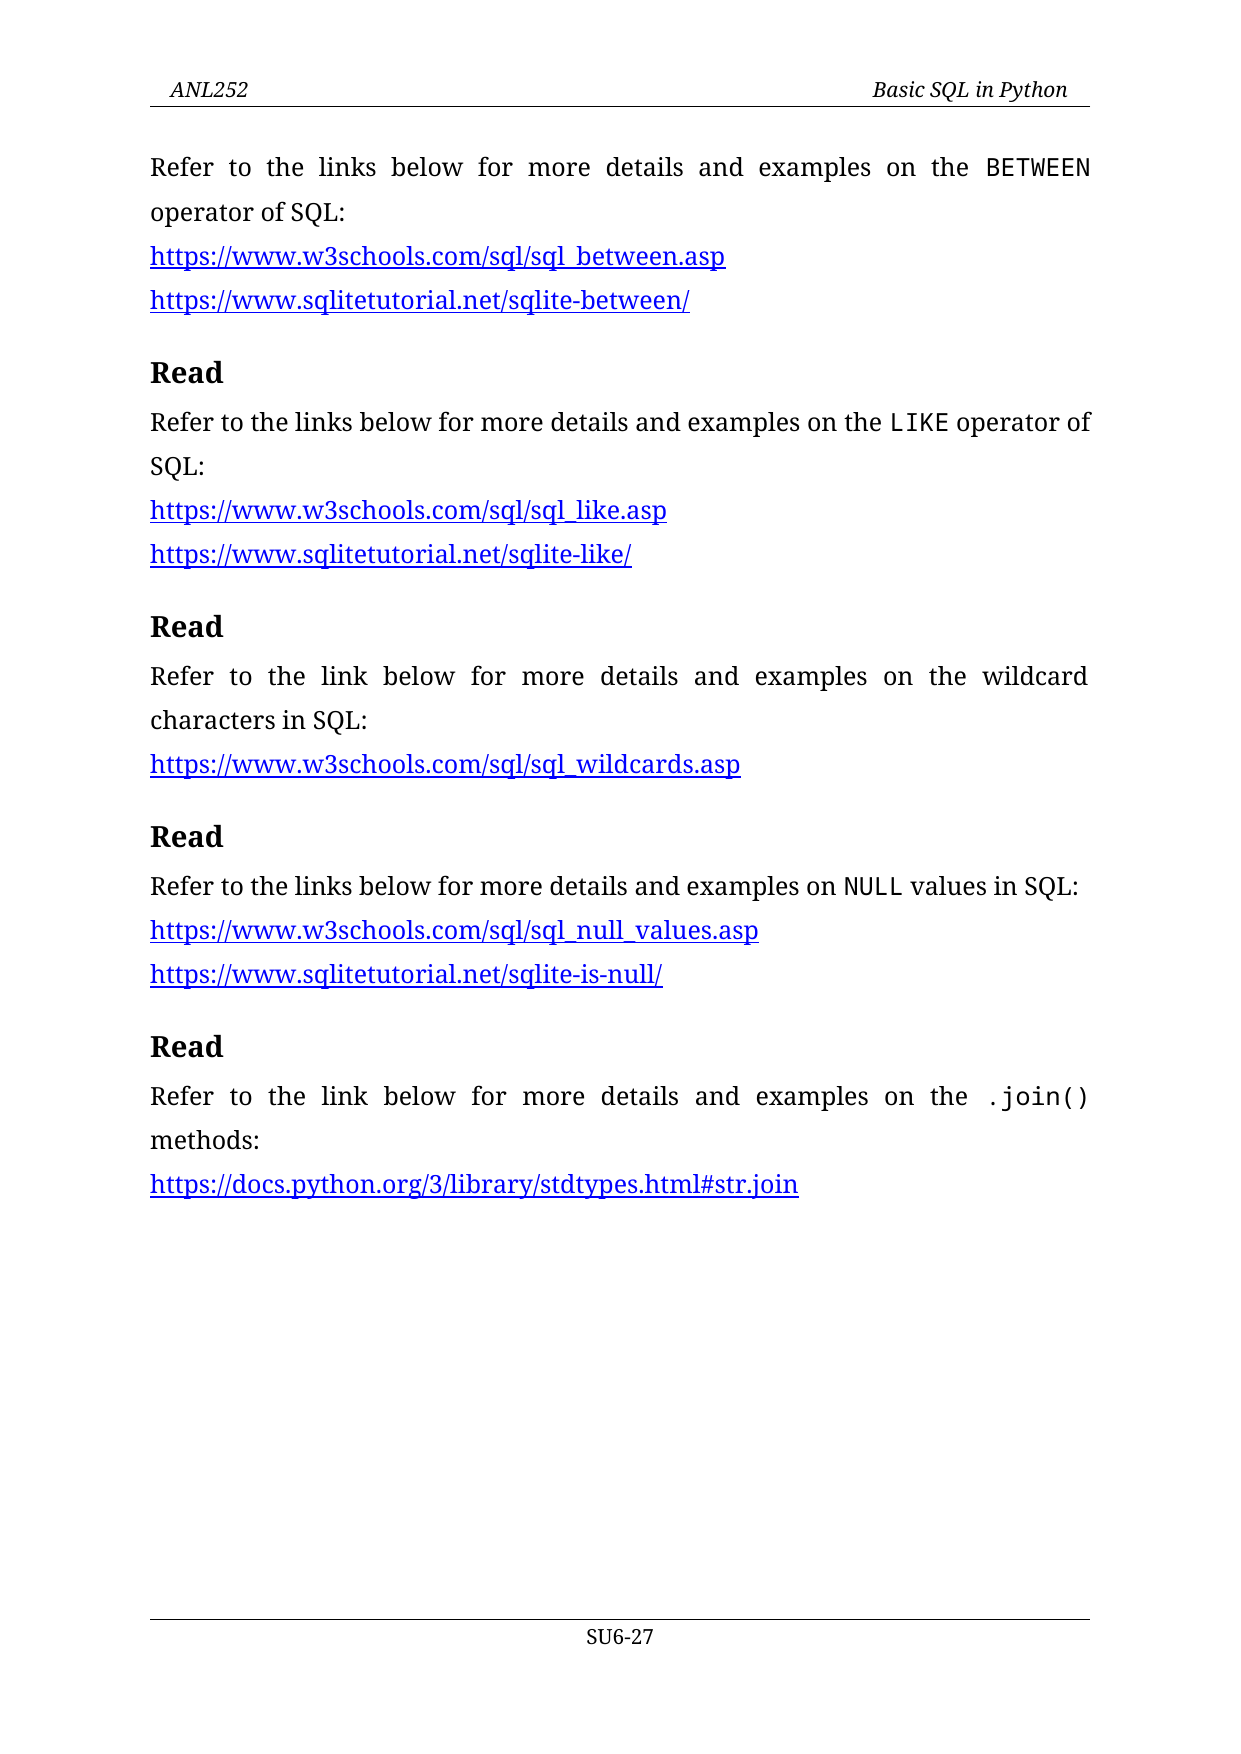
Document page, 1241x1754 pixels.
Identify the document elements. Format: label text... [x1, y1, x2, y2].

text https://www.sqlitetutorial.net/sqlite-like/ [150, 537, 1090, 571]
text Refer to the link below for more details and examples on the wildcard characters in SQL: [150, 658, 1090, 737]
text https://www.w3schools.com/sql/sql_between.asp [150, 238, 1090, 273]
text https://www.sqlitetutorial.net/sqlite-between/ [150, 283, 1090, 317]
text https://www.w3schools.com/sql/sql_like.asp [150, 493, 1090, 527]
text Refer to the links below for more details and examples on the BETWEEN operator of SQL: [150, 150, 1090, 228]
text https://www.w3schools.com/sql/sql_null_values.asp [150, 913, 1090, 947]
text Read [150, 352, 1090, 392]
text https://www.w3schools.com/sql/sql_wildcards.asp [150, 747, 1090, 781]
text https://www.sqlitetutorial.net/sqlite-is-null/ [150, 957, 1090, 991]
text Refer to the link below for more details and examples on the .join() methods: [150, 1078, 1090, 1157]
text https://docs.python.org/3/library/stdtypes.html#str.join [150, 1167, 1090, 1201]
text Refer to the links below for more details and examples on NULL values in SQL: [150, 868, 1090, 903]
text Read [150, 816, 1090, 856]
text Read [150, 606, 1090, 646]
text Read [150, 1026, 1090, 1066]
text Refer to the links below for more details and examples on the LIKE operator of SQL: [150, 404, 1090, 483]
